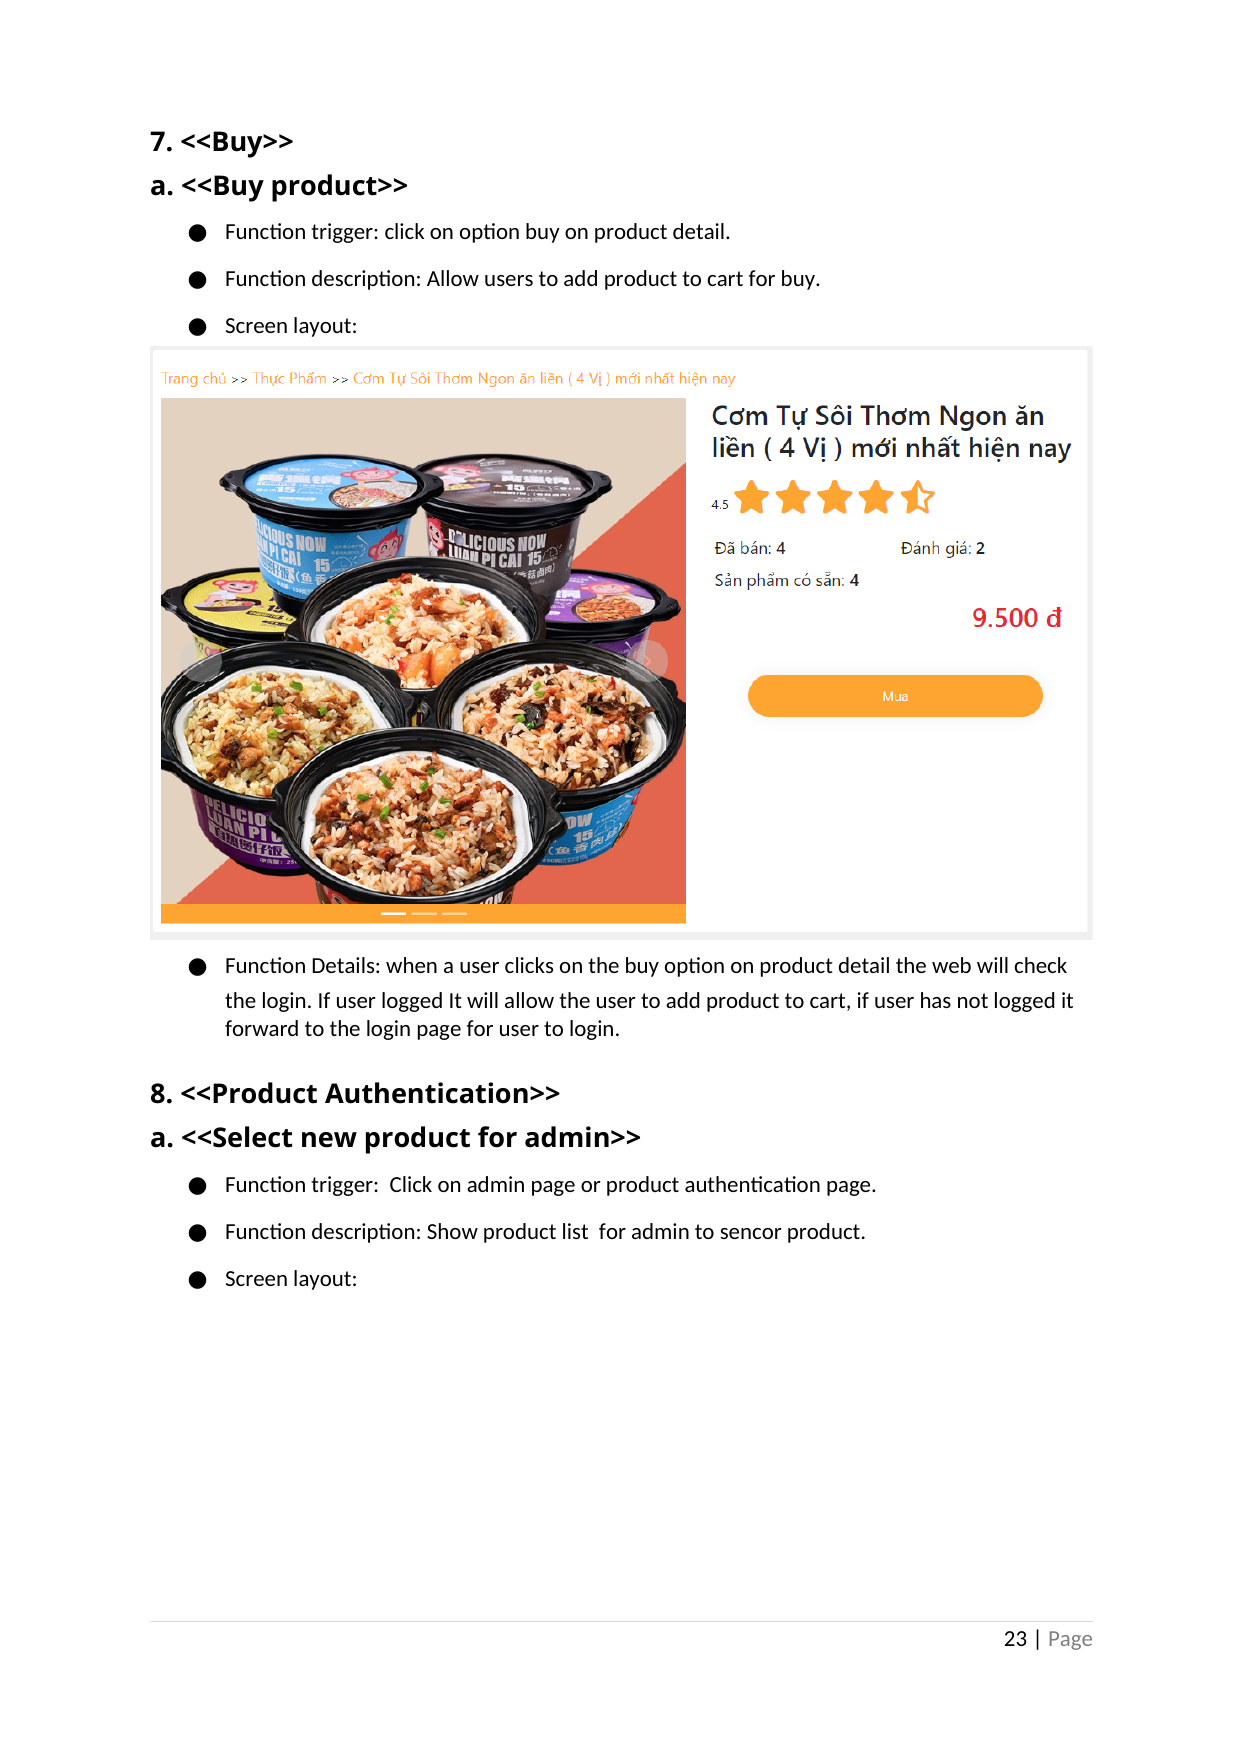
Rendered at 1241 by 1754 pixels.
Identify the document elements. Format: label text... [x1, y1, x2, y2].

picture [150, 346, 1093, 940]
subtitle a. <<Buy product>> [150, 166, 1093, 203]
subtitle 8. <<Product Authentication>> [150, 1074, 1093, 1111]
list Screen layout: [187, 1252, 1093, 1299]
subtitle 7. <<Buy>> [150, 122, 1093, 159]
list Function Details: when a user clicks on the buy option on product detail the web will check the login. If user logged It will allow the user to add product to cart, if user has not logged it forward to the login page for user to login. [187, 940, 1093, 1042]
list Function trigger: Click on admin page or product authentication page. [187, 1158, 1093, 1205]
subtitle a. <<Select new product for admin>> [150, 1118, 1093, 1155]
list Function description: Allow users to add product to cart for buy. [187, 253, 1093, 300]
list Function description: Show product list for admin to sencor product. [187, 1205, 1093, 1252]
list Screen layout: [187, 300, 1093, 346]
list Function trigger: click on option buy on product detail. [187, 206, 1093, 253]
